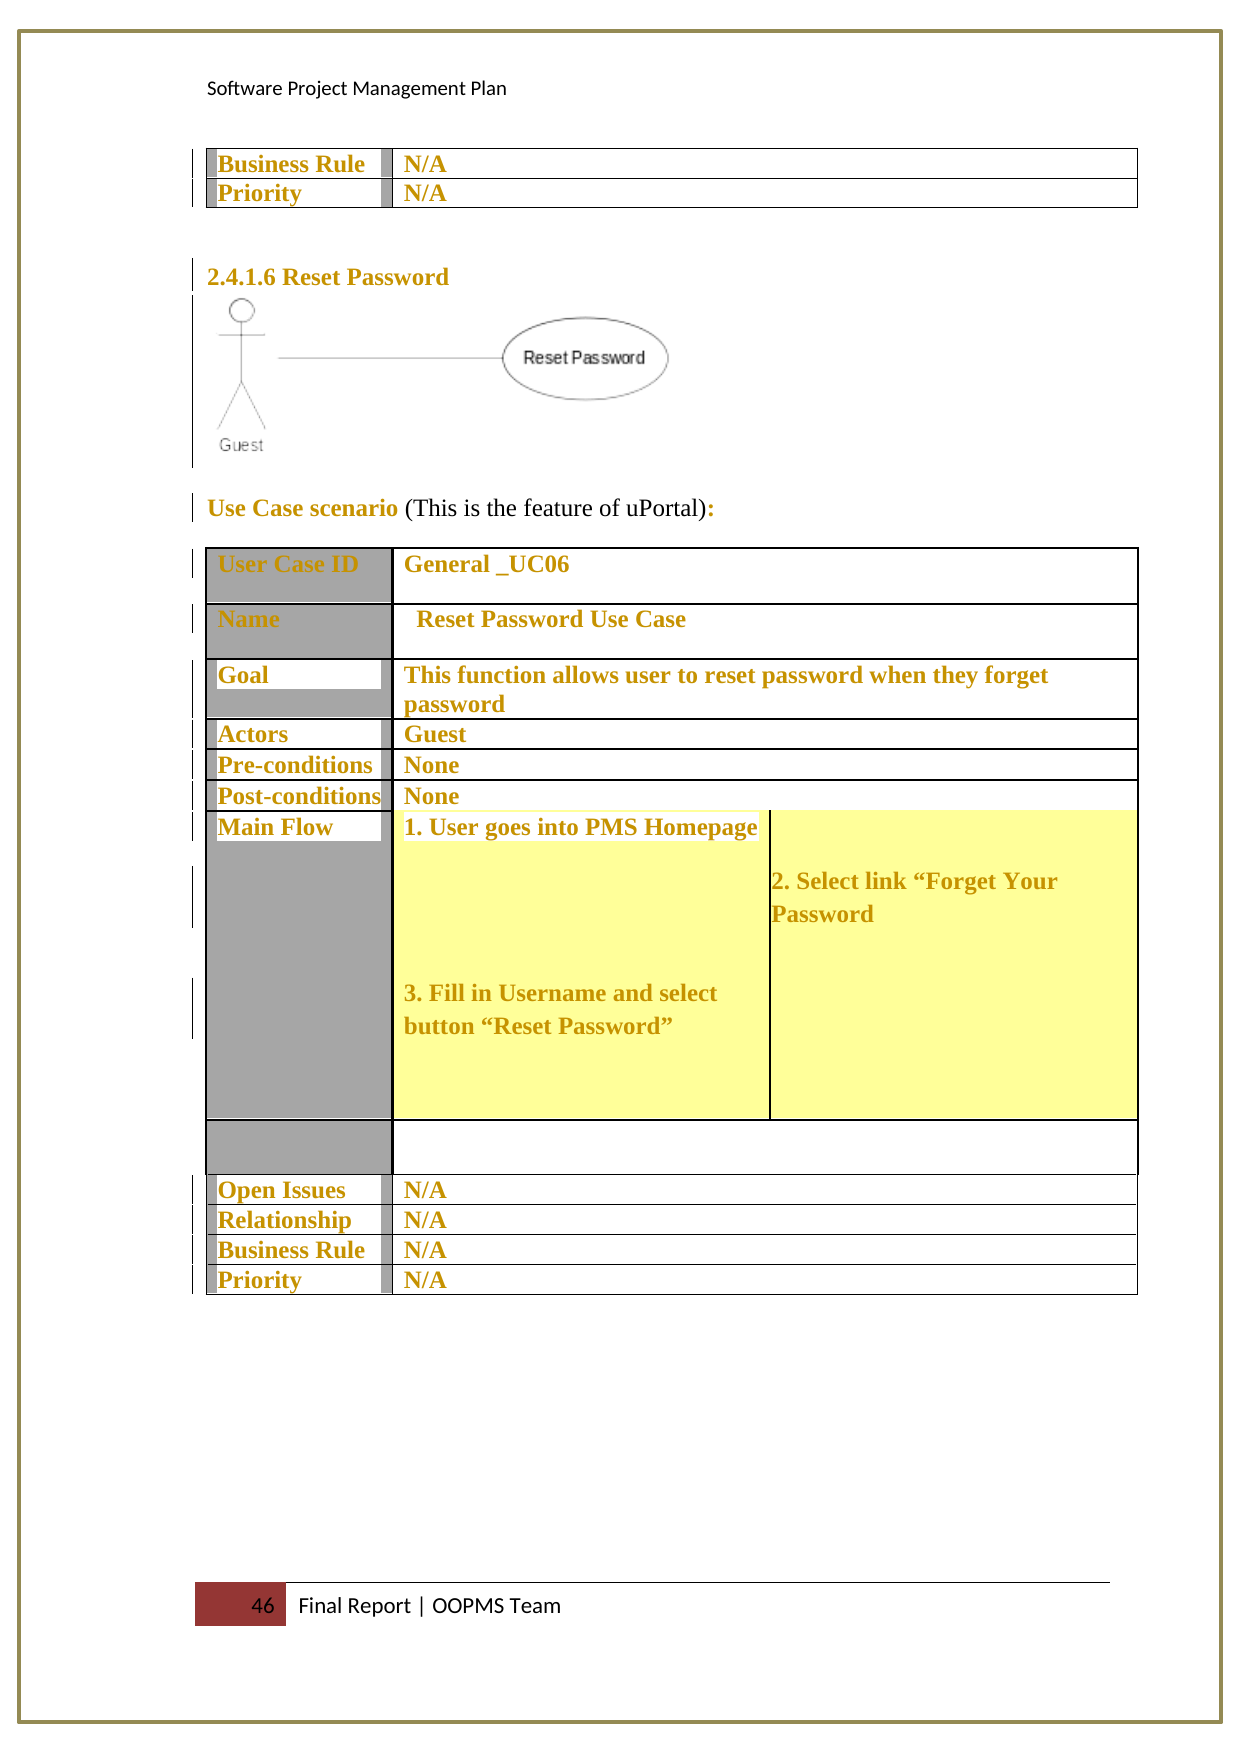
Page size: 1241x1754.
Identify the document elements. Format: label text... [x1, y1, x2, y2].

table_header User Case ID [207, 549, 391, 602]
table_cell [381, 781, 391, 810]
subtitle 2.4.1.6 Reset Password [207, 229, 1122, 291]
table_header General _UC06 [394, 549, 1137, 602]
table_cell Main Flow [207, 812, 391, 1118]
table_cell [207, 1121, 391, 1174]
table_cell 2. Select link “Forget Your Password [771, 810, 1137, 1118]
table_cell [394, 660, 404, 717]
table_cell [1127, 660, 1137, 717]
table_cell Reset Password Use Case [394, 605, 1137, 658]
table_cell [394, 1121, 1137, 1174]
table_cell 1. User goes into PMS Homepage 3. Fill in Username and select button “Reset Password” [394, 810, 769, 1118]
table_cell Goal [207, 660, 391, 717]
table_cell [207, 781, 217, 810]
text Use Case scenario (This is the feature of uPortal): [207, 493, 1122, 522]
table_cell Name [207, 605, 391, 658]
